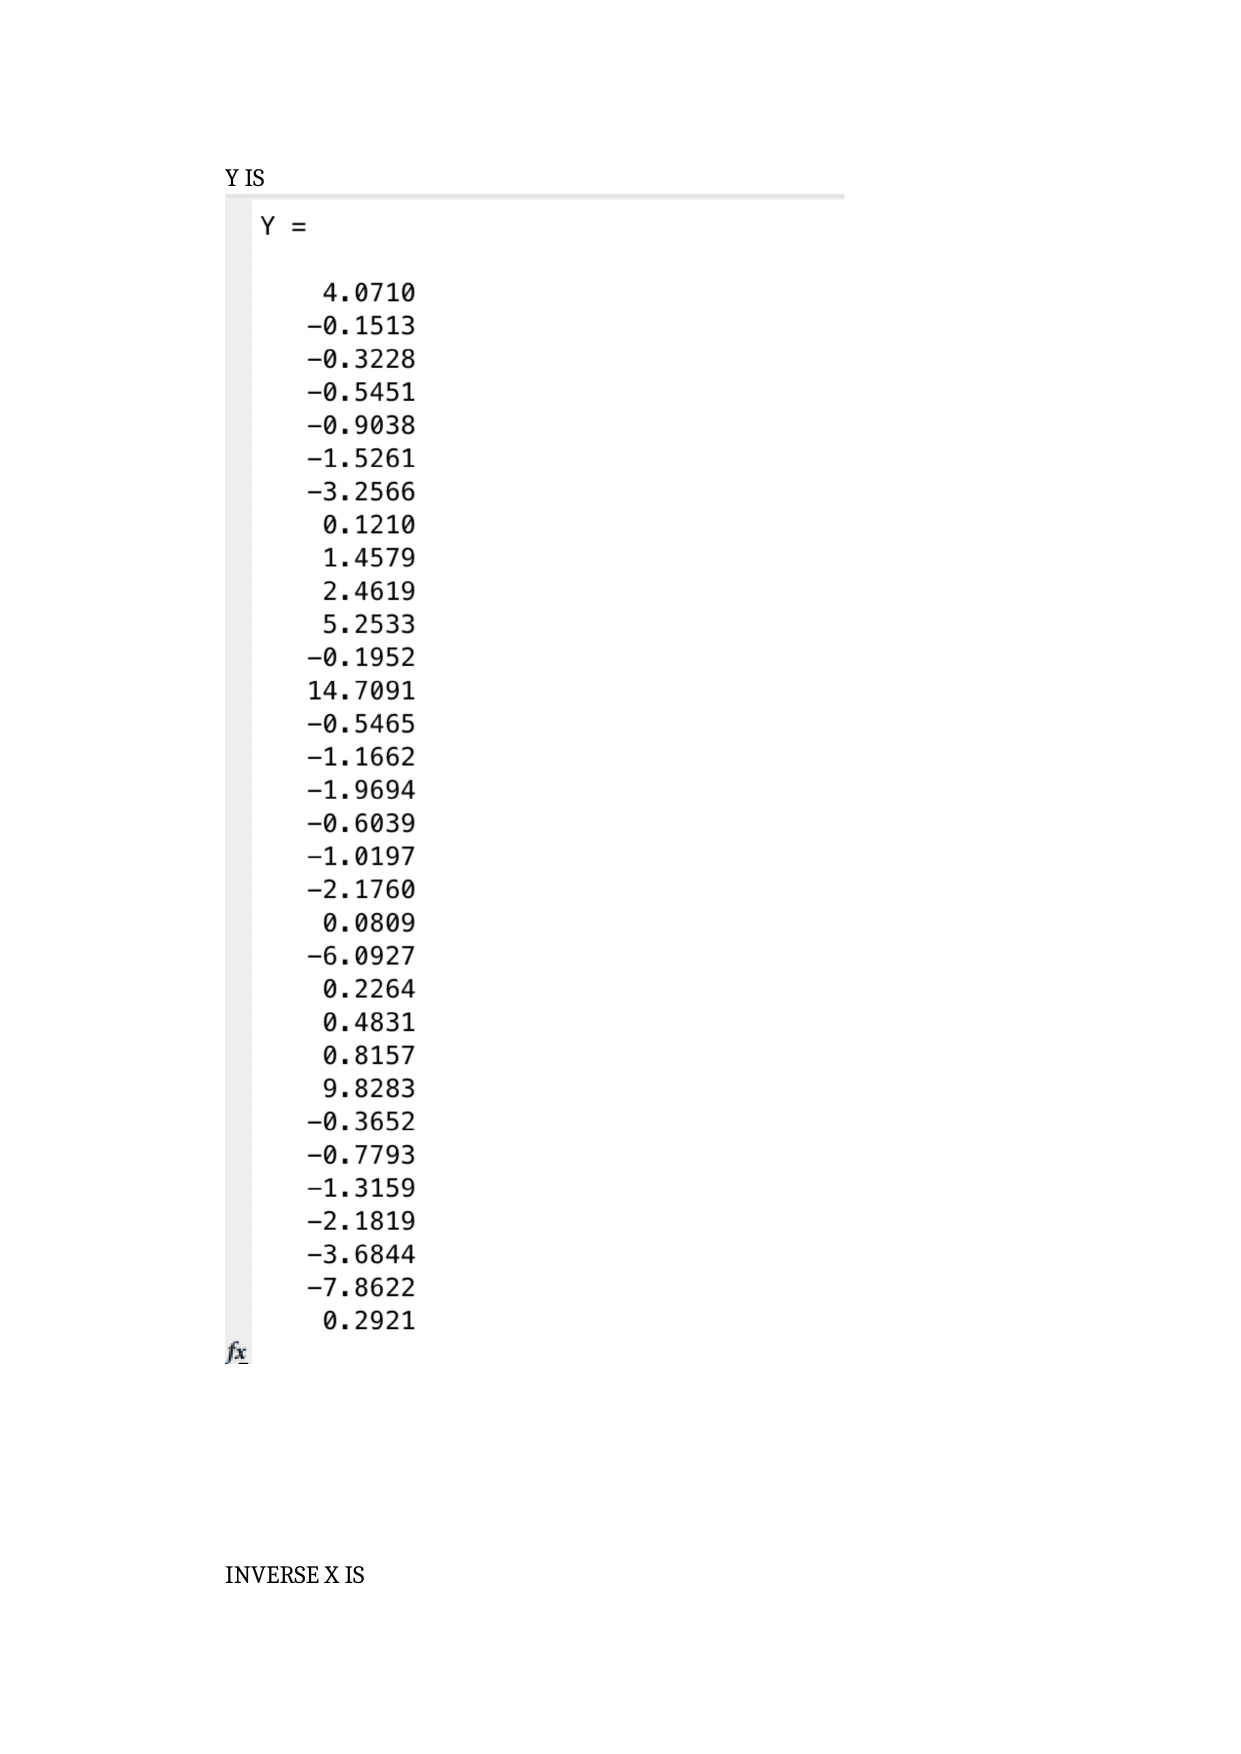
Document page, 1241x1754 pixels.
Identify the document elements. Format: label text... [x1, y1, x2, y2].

list Y IS [225, 162, 1053, 194]
picture [225, 194, 845, 1364]
list INVERSE X IS [225, 1559, 1053, 1592]
